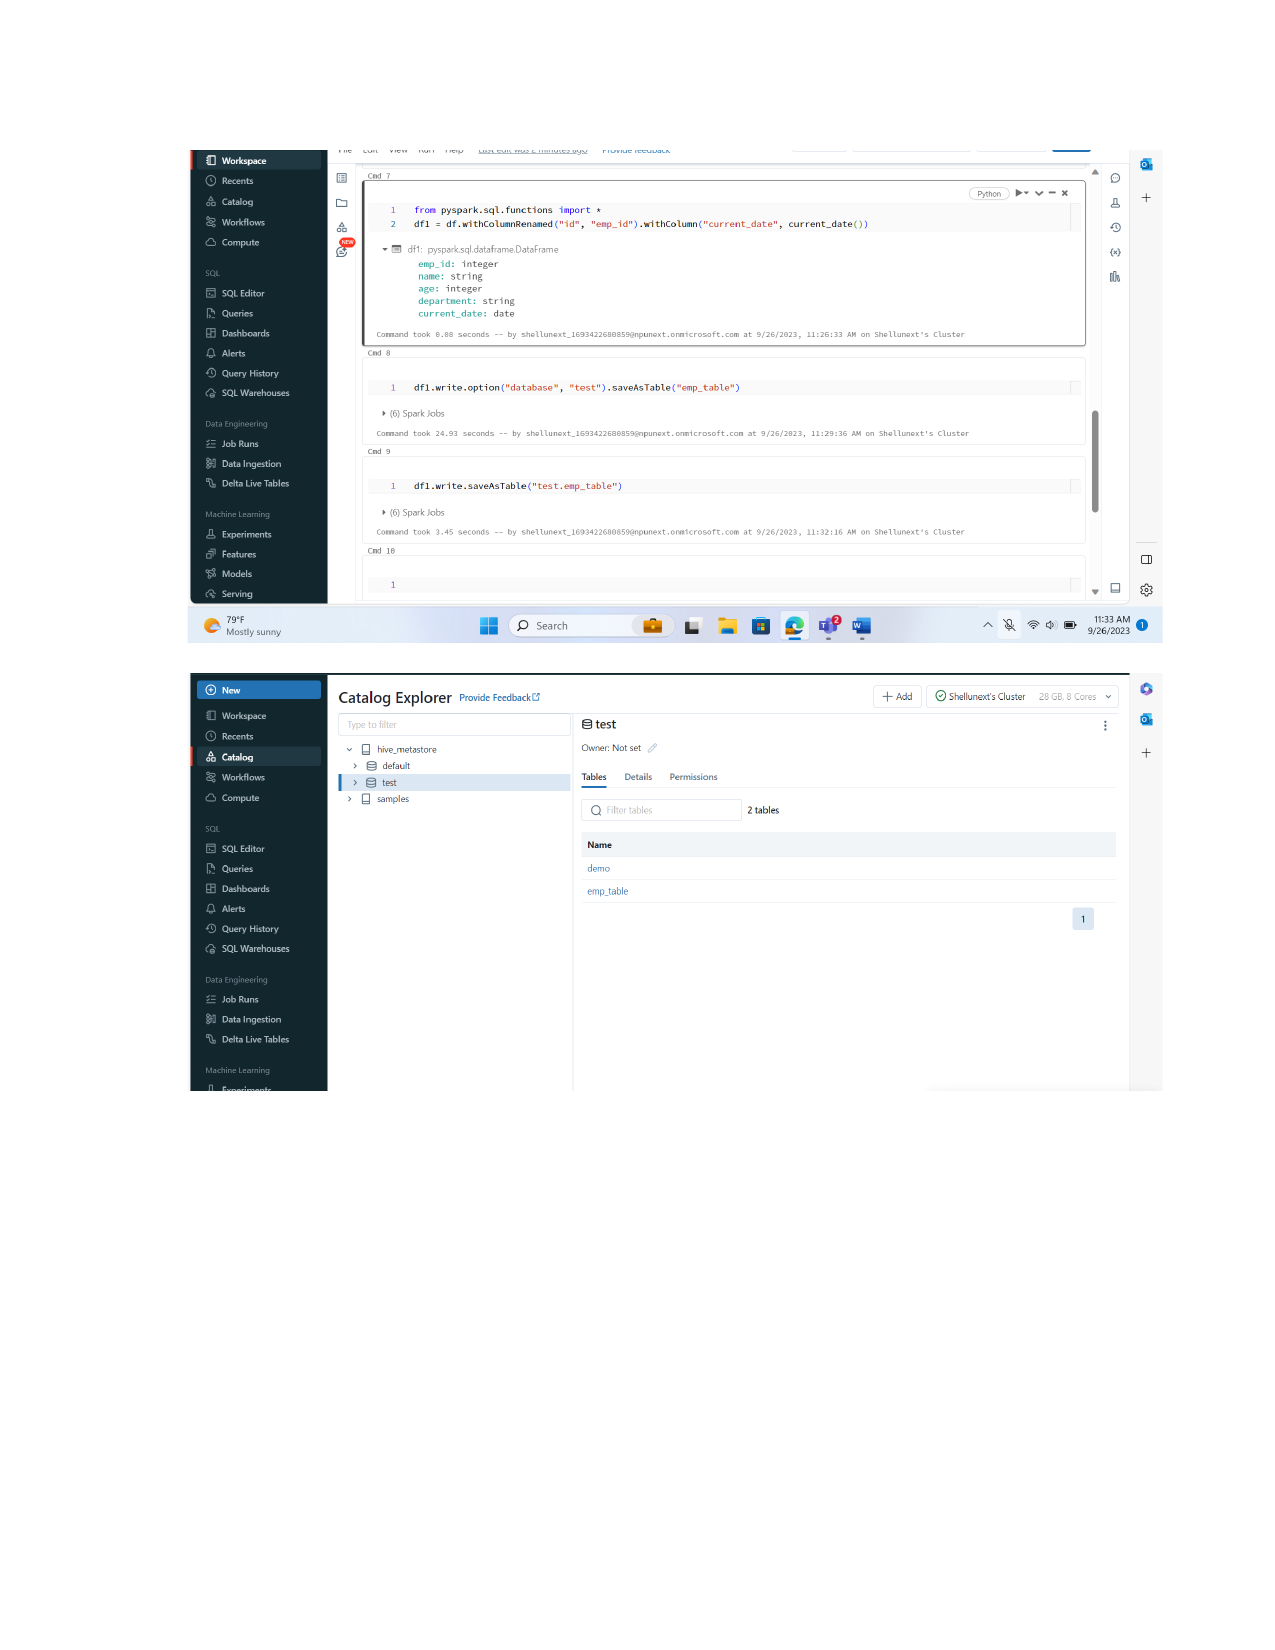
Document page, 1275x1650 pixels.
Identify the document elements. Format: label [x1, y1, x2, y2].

picture [187, 673, 1163, 1091]
picture [187, 150, 1163, 643]
